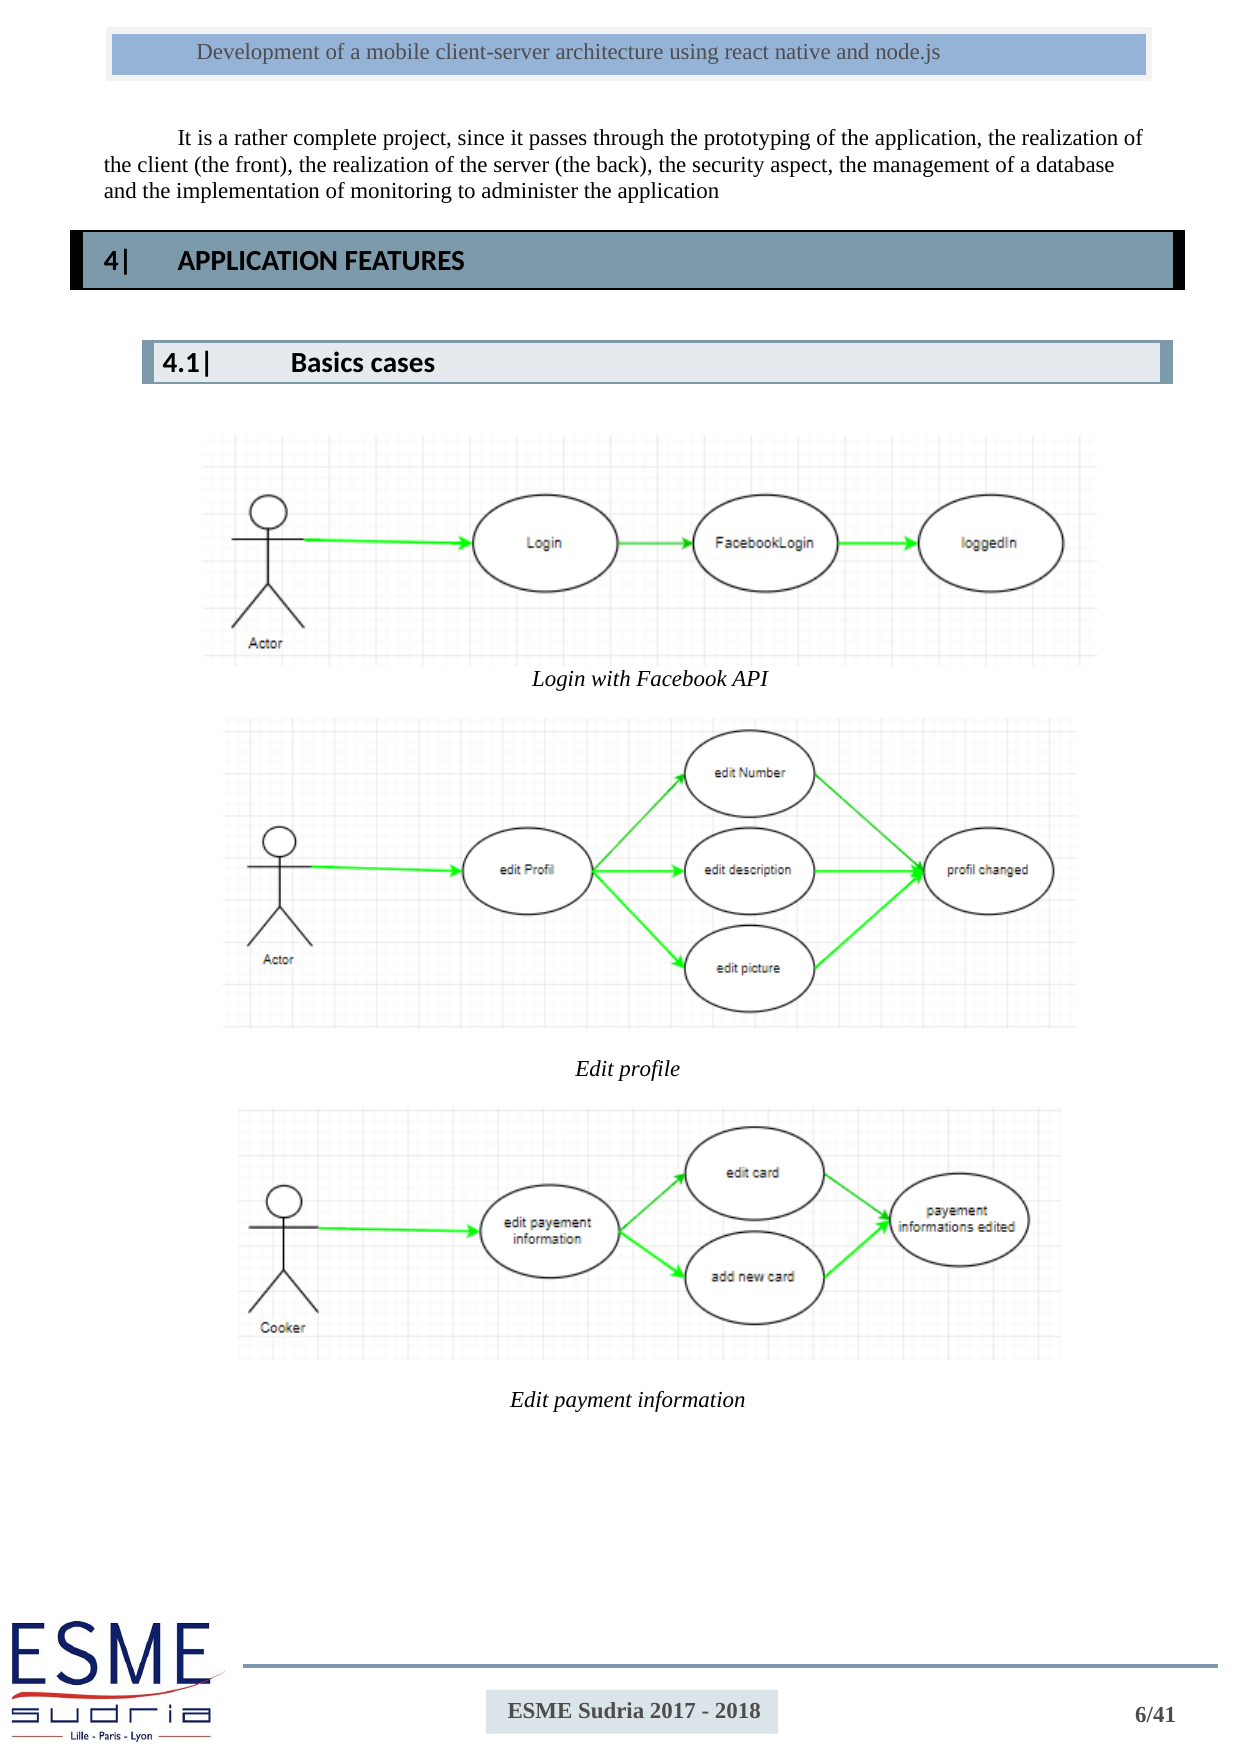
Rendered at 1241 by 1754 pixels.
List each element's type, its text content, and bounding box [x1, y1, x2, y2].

picture [238, 1107, 1062, 1360]
picture [11, 1621, 225, 1742]
text Edit payment information [103, 1386, 1152, 1413]
text Login with Facebook API [103, 665, 1152, 692]
subtitle Application features [83, 232, 1173, 288]
text Edit profile [103, 1055, 1152, 1082]
text It is a rather complete project, since it passes through the prototyping of the application, the realization of the client (the front), the realization of the server (the back), the security aspect, the management of a database and the implementation of monitoring to administer the application [103, 124, 1152, 203]
picture [202, 435, 1098, 666]
picture [222, 718, 1077, 1029]
subtitle Basics cases [154, 343, 1160, 382]
